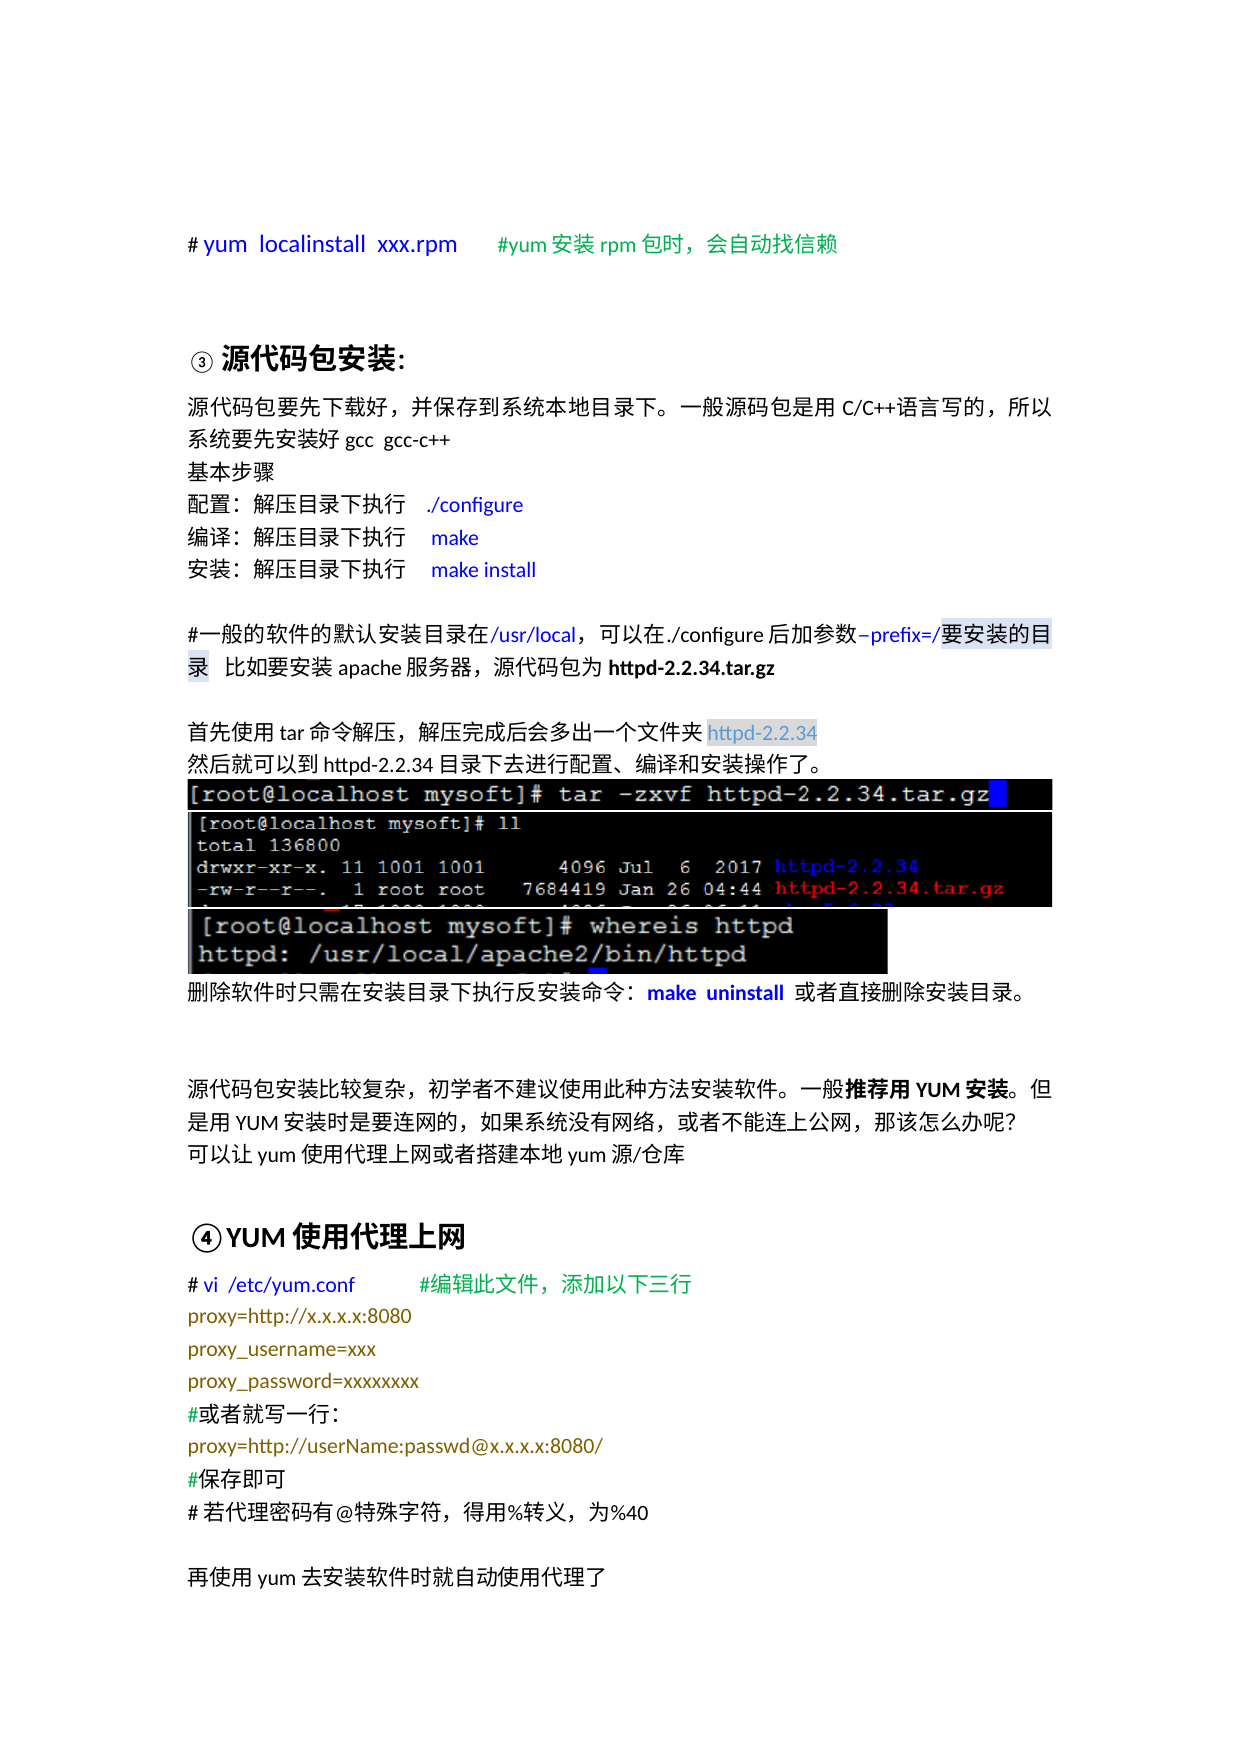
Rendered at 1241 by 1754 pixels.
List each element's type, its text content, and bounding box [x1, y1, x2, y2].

text #或者就写一行： [187, 1397, 1053, 1429]
picture [187, 812, 1053, 907]
text ③源代码包安装： [187, 324, 1053, 389]
text ④YUM使用代理上网 [187, 1202, 1053, 1267]
text # yum localinstall xxx.rpm #yum安装rpm包时，会自动找信赖 [187, 227, 1053, 259]
text proxy_username=xxx [187, 1332, 1053, 1364]
text 首先使用tar命令解压，解压完成后会多出一个文件夹httpd-2.2.34 [187, 714, 1053, 747]
text proxy_password=xxxxxxxx [187, 1364, 1053, 1397]
text 删除软件时只需在安装目录下执行反安装命令：make uninstall 或者直接删除安装目录。 [187, 974, 1053, 1007]
picture [187, 779, 1053, 810]
text 编译：解压目录下执行 make [187, 519, 1053, 552]
text #保存即可 [187, 1462, 1053, 1494]
text proxy=http://userName:passwd@x.x.x.x:8080/ [187, 1429, 1053, 1462]
text 然后就可以到httpd-2.2.34目录下去进行配置、编译和安装操作了。 [187, 747, 1053, 779]
text # 若代理密码有@特殊字符，得用%转义，为%40 [187, 1494, 1053, 1527]
text 可以让yum使用代理上网或者搭建本地yum源/仓库 [187, 1137, 1053, 1169]
text 源代码包安装比较复杂，初学者不建议使用此种方法安装软件。一般推荐用YUM安装。但是用YUM安装时是要连网的，如果系统没有网络，或者不能连上公网，那该怎么办呢？ [187, 1072, 1053, 1137]
text 配置：解压目录下执行 ./configure [187, 487, 1053, 519]
text 再使用yum去安装软件时就自动使用代理了 [187, 1559, 1053, 1592]
text 基本步骤 [187, 454, 1053, 487]
text 源代码包要先下载好，并保存到系统本地目录下。一般源码包是用C/C++语言写的，所以系统要先安装好gcc gcc-c++ [187, 389, 1053, 454]
text # vi /etc/yum.conf #编辑此文件，添加以下三行 [187, 1267, 1053, 1299]
picture [187, 909, 888, 974]
text proxy=http://x.x.x.x:8080 [187, 1299, 1053, 1332]
text #一般的软件的默认安装目录在/usr/local，可以在./configure后加参数–prefix=/要安装的目录 比如要安装apache服务器，源代码包为 httpd-2.2.34.tar.gz [187, 617, 1053, 682]
text 安装：解压目录下执行 make install [187, 552, 1053, 584]
